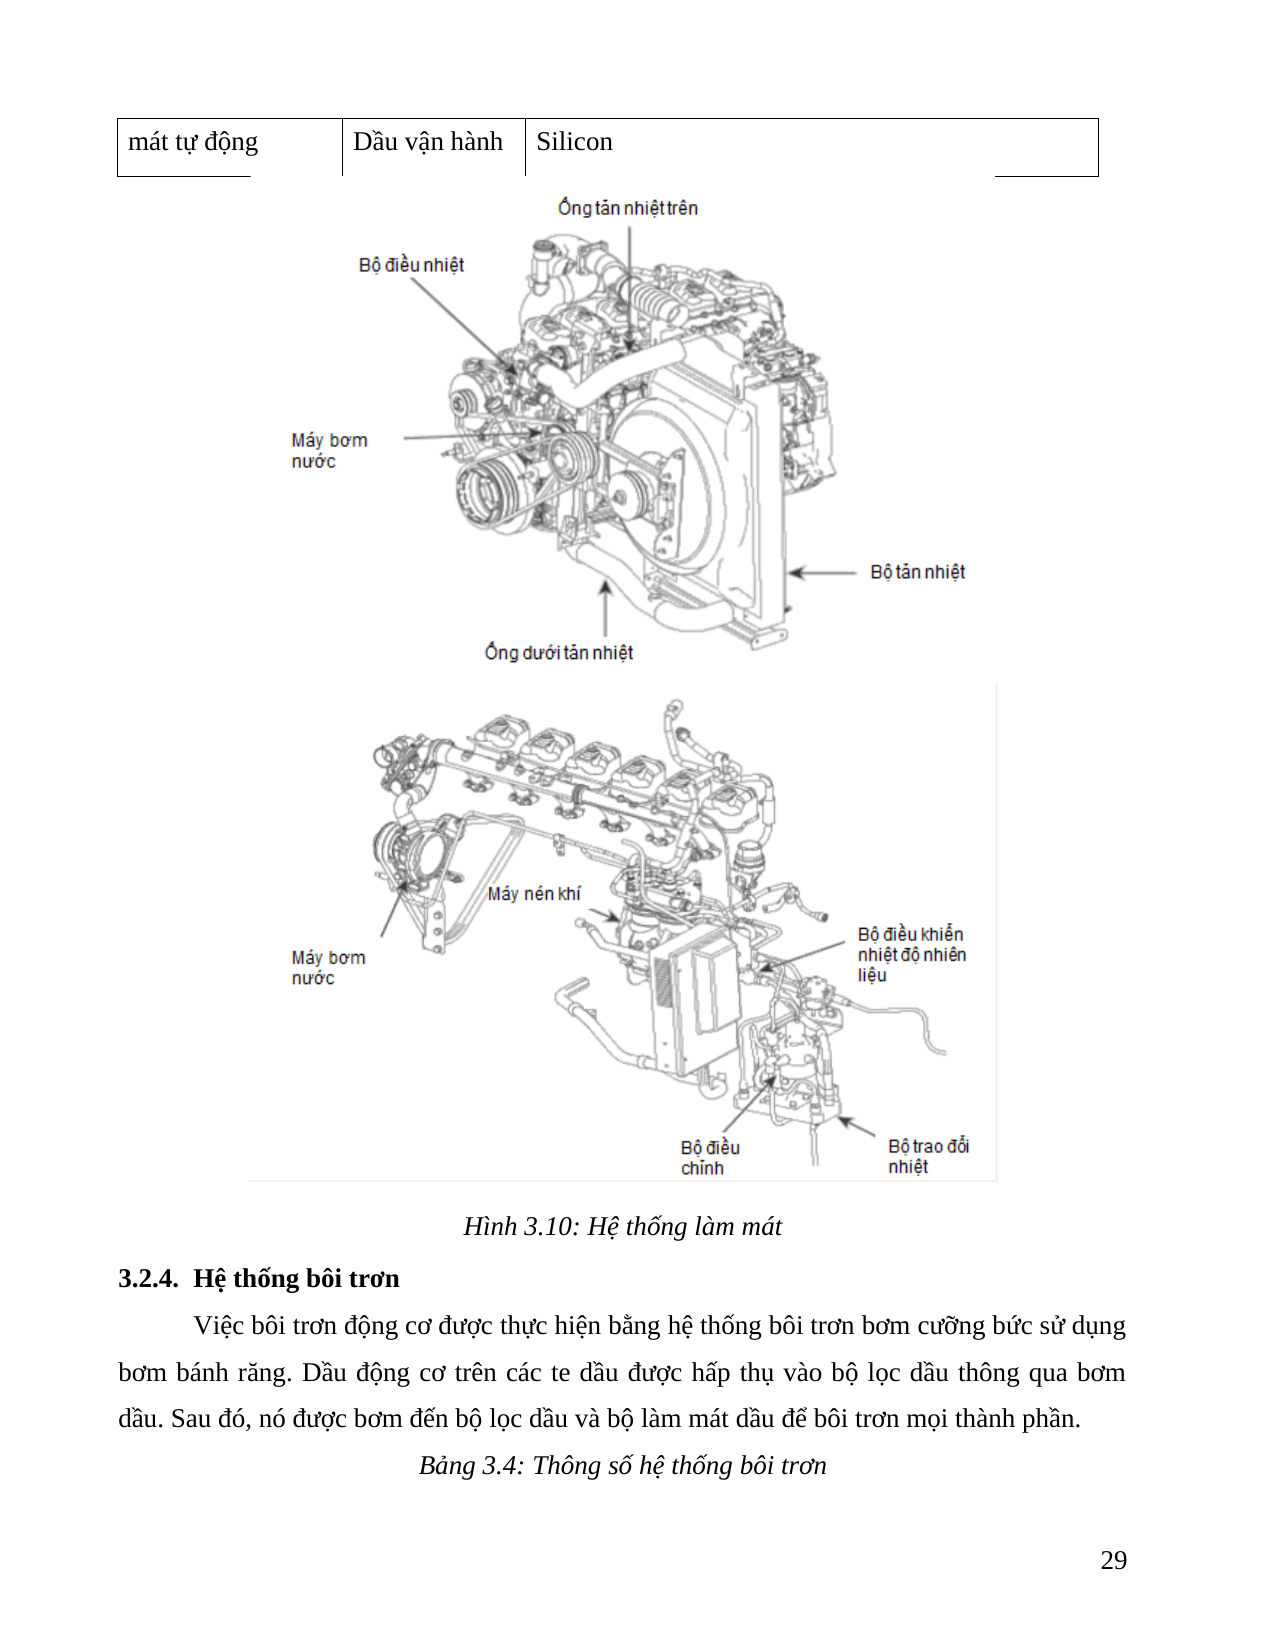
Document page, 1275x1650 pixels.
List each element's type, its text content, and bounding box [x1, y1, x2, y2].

table_cell Dầu vận hành [343, 119, 525, 176]
picture [247, 176, 998, 1195]
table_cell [118, 119, 342, 176]
text Việc bôi trơn động cơ được thực hiện bằng hệ thống bôi trơn bơm cưỡng bức sử dụng bơm bánh răng. Dầu động cơ trên các te dầu được hấp thụ vào bộ lọc dầu thông qua bơm dầu. Sau đó, nó được bơm đến bộ lọc dầu và bộ làm mát dầu để bôi trơn mọi thành phần. [118, 1309, 1127, 1433]
subtitle Hệ thống bôi trơn [118, 1262, 1127, 1293]
text Bảng 3.4: Thông số hệ thống bôi trơn [118, 1449, 1127, 1480]
table_cell Silicon [526, 119, 1098, 176]
text Hình 3.10: Hệ thống làm mát [118, 1210, 1127, 1241]
